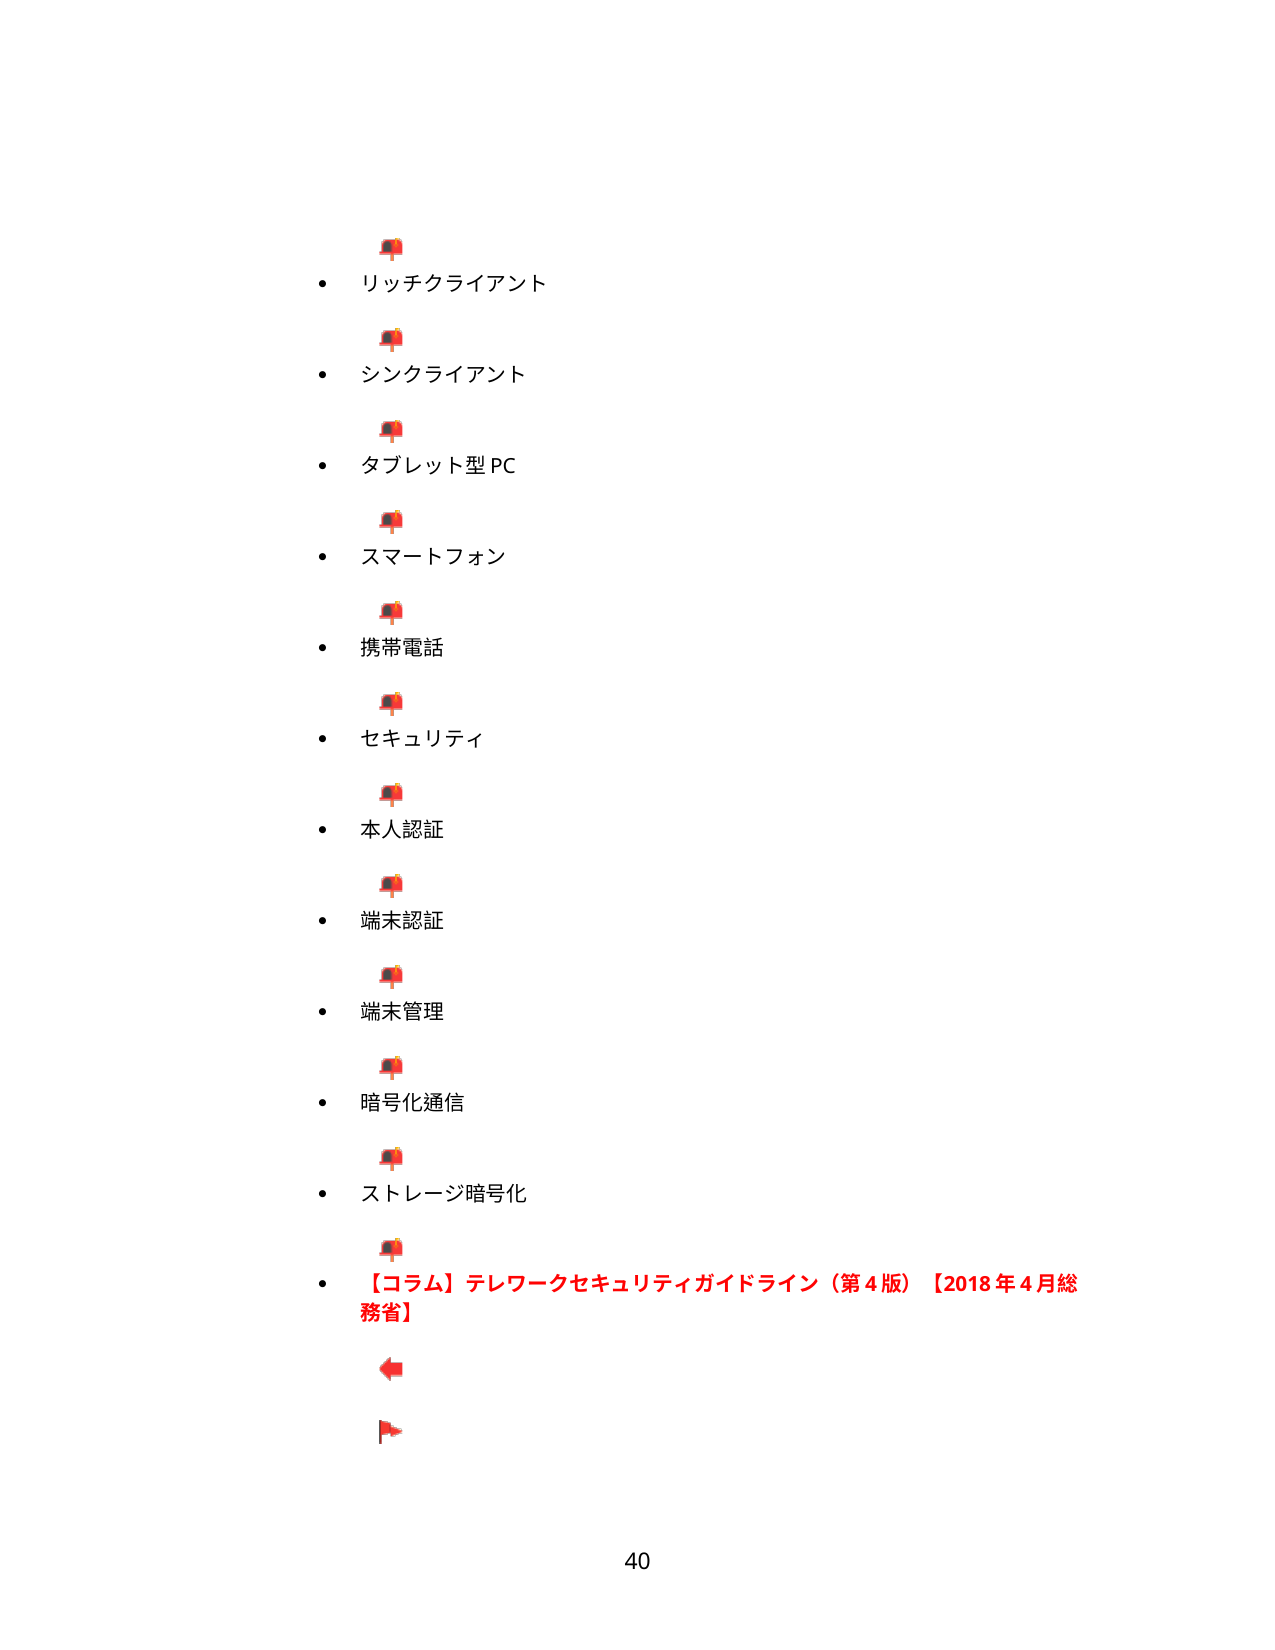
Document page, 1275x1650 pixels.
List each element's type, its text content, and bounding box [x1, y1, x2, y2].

picture [379, 1238, 403, 1262]
list 端末認証 [319, 906, 1098, 934]
list 【コラム】テレワークセキュリティガイドライン（第4版）【2018年4月総務省】 [319, 1269, 1098, 1326]
picture [379, 874, 403, 898]
list 暗号化通信 [319, 1088, 1098, 1116]
picture [379, 328, 403, 352]
picture [379, 420, 403, 443]
picture [379, 783, 403, 807]
list シンクライアント [319, 360, 1098, 389]
picture [379, 1420, 403, 1444]
list ストレージ暗号化 [319, 1179, 1098, 1207]
list 端末管理 [319, 997, 1098, 1025]
list セキュリティ [319, 724, 1098, 752]
picture [379, 238, 403, 261]
list 携帯電話 [319, 633, 1098, 661]
picture [379, 1147, 403, 1171]
picture [379, 965, 403, 989]
list スマートフォン [319, 542, 1098, 571]
picture [379, 510, 403, 534]
list タブレット型PC [319, 451, 1098, 479]
picture [379, 1357, 403, 1381]
picture [379, 1056, 403, 1080]
picture [379, 601, 403, 625]
list 本人認証 [319, 815, 1098, 843]
list リッチクライアント [319, 269, 1098, 298]
picture [379, 692, 403, 716]
